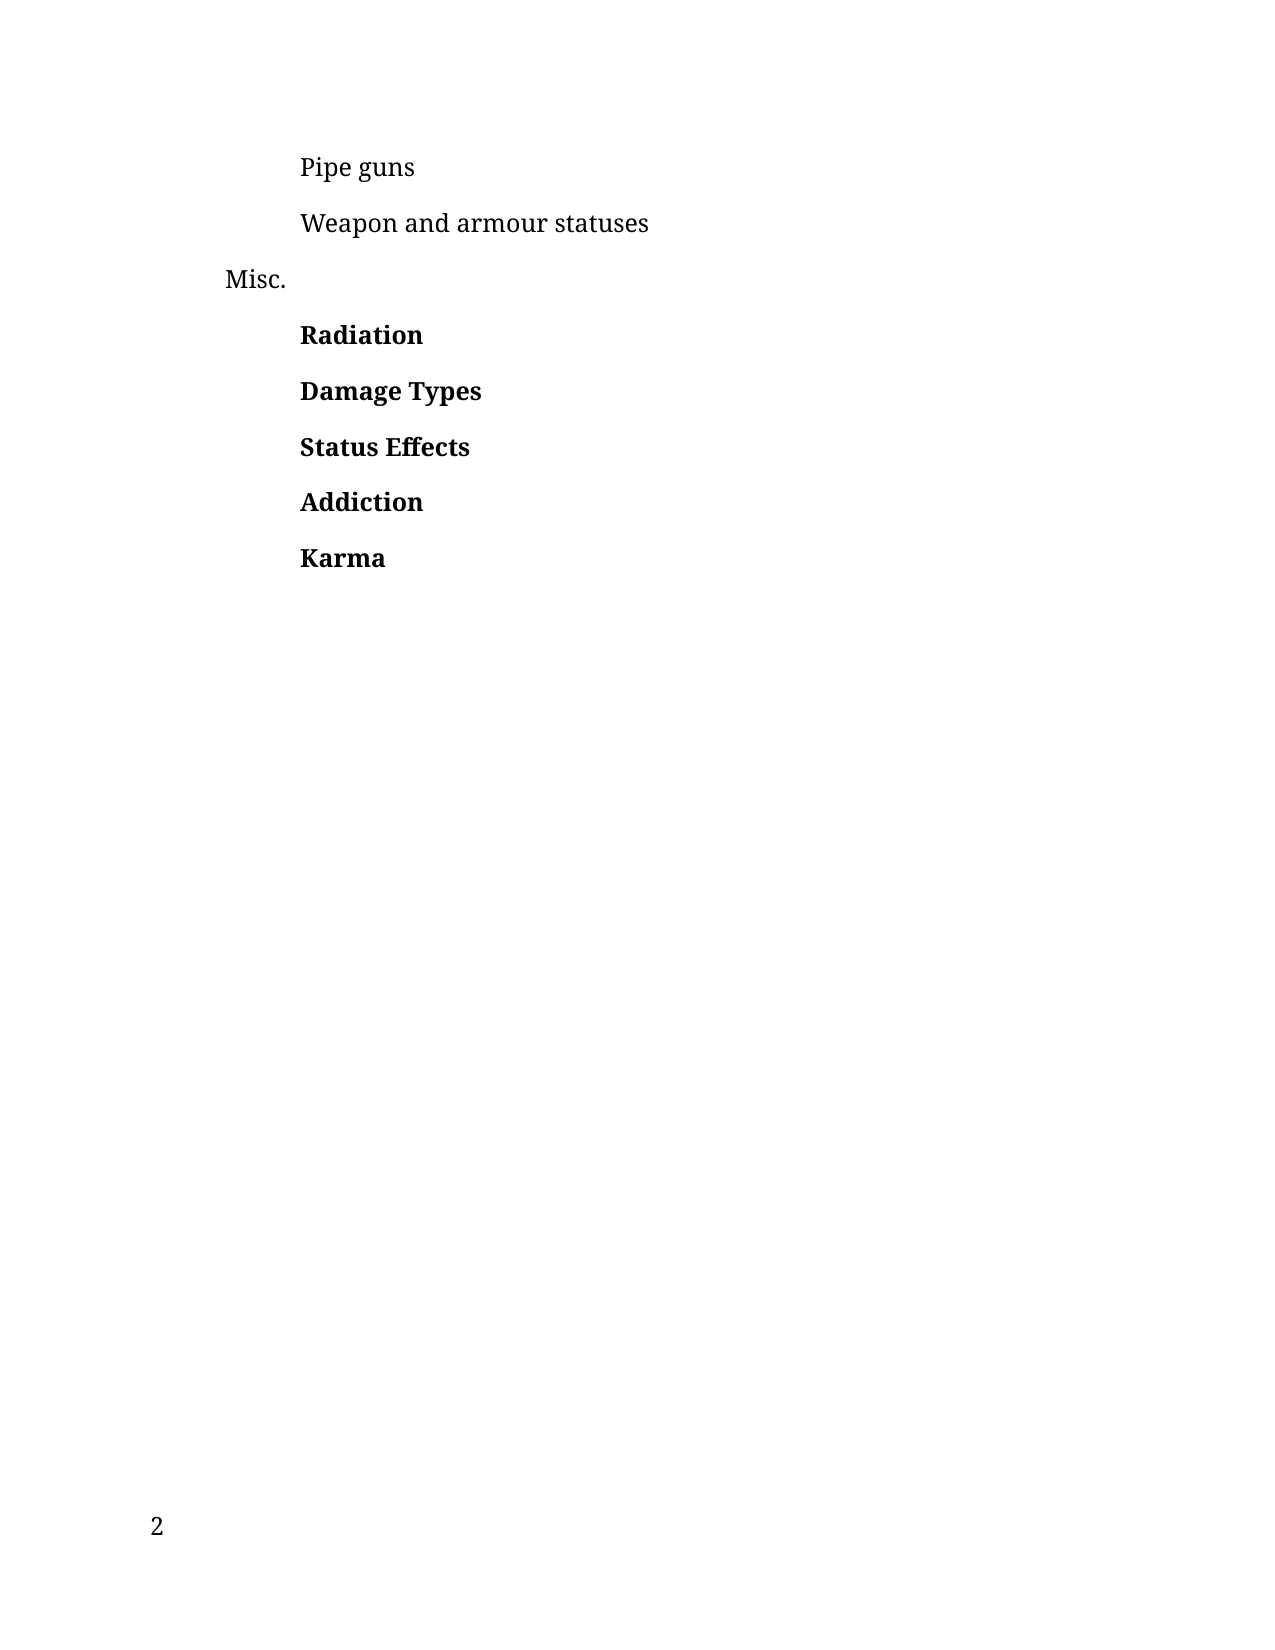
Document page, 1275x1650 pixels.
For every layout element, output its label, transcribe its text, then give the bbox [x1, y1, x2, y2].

text Addiction [225, 485, 1125, 519]
text Status Effects [150, 429, 1125, 463]
text Misc. [150, 262, 1125, 296]
text Pipe guns [150, 150, 1125, 184]
text Damage Types [225, 373, 1125, 407]
text Weapon and armour statuses [225, 206, 1125, 240]
text Radiation [150, 317, 1125, 352]
text Karma [150, 541, 1125, 575]
